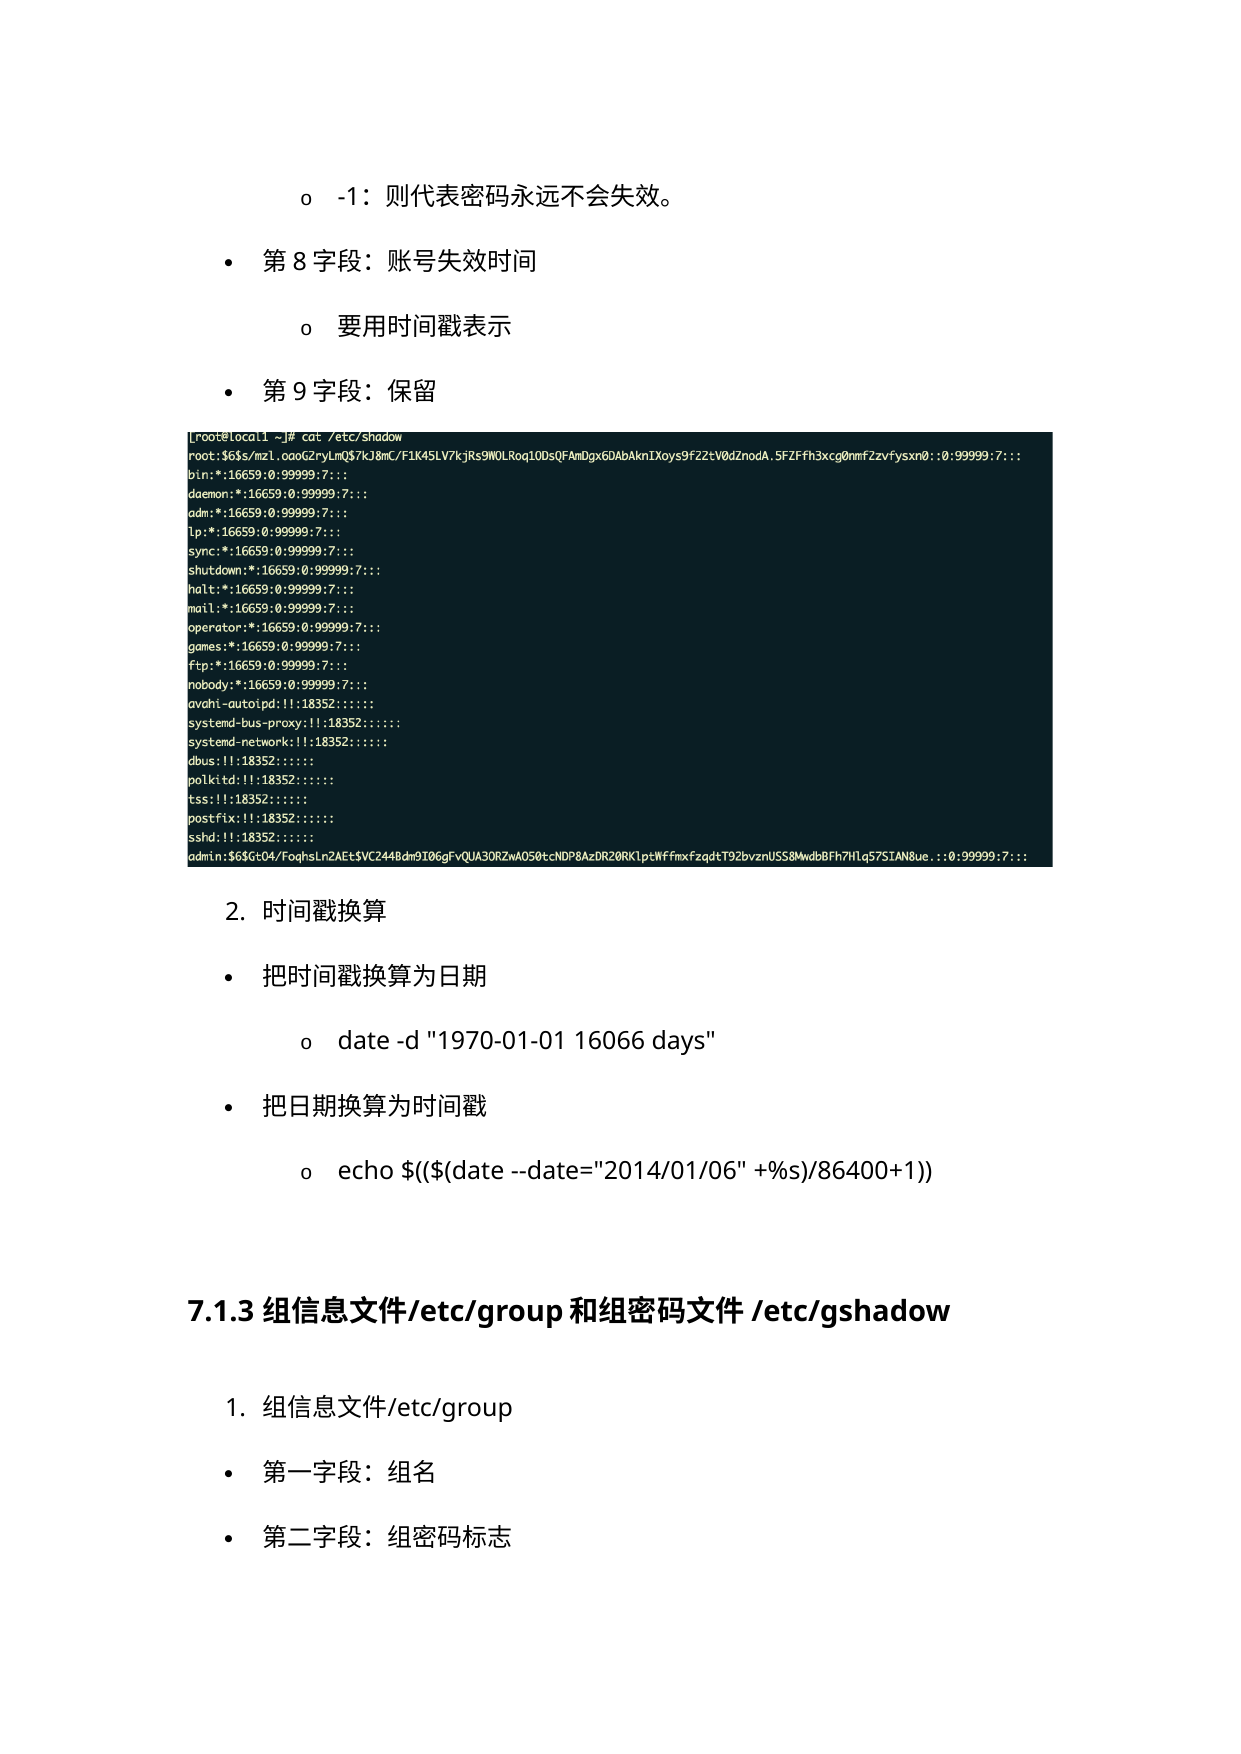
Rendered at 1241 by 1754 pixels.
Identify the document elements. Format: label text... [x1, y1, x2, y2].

list 把时间戳换算为日期 [225, 942, 1053, 1007]
list 时间戳换算 [225, 877, 1053, 942]
list date -d "1970-01-01 16066 days" [300, 1007, 1053, 1072]
list 要用时间戳表示 [300, 292, 1053, 357]
subtitle 7.1.3 组信息文件/etc/group和组密码文件 /etc/gshadow [187, 1276, 1053, 1341]
picture [187, 432, 1053, 867]
list -1：则代表密码永远不会失效。 [300, 162, 1053, 227]
list 把日期换算为时间戳 [225, 1072, 1053, 1137]
list 第二字段：组密码标志 [225, 1503, 1053, 1568]
list 第9字段：保留 [225, 357, 1053, 422]
list 组信息文件/etc/group [225, 1373, 1053, 1438]
list 第8字段：账号失效时间 [225, 227, 1053, 292]
list echo $(($(date --date="2014/01/06" +%s)/86400+1)) [300, 1137, 1053, 1202]
list 第一字段：组名 [225, 1438, 1053, 1503]
